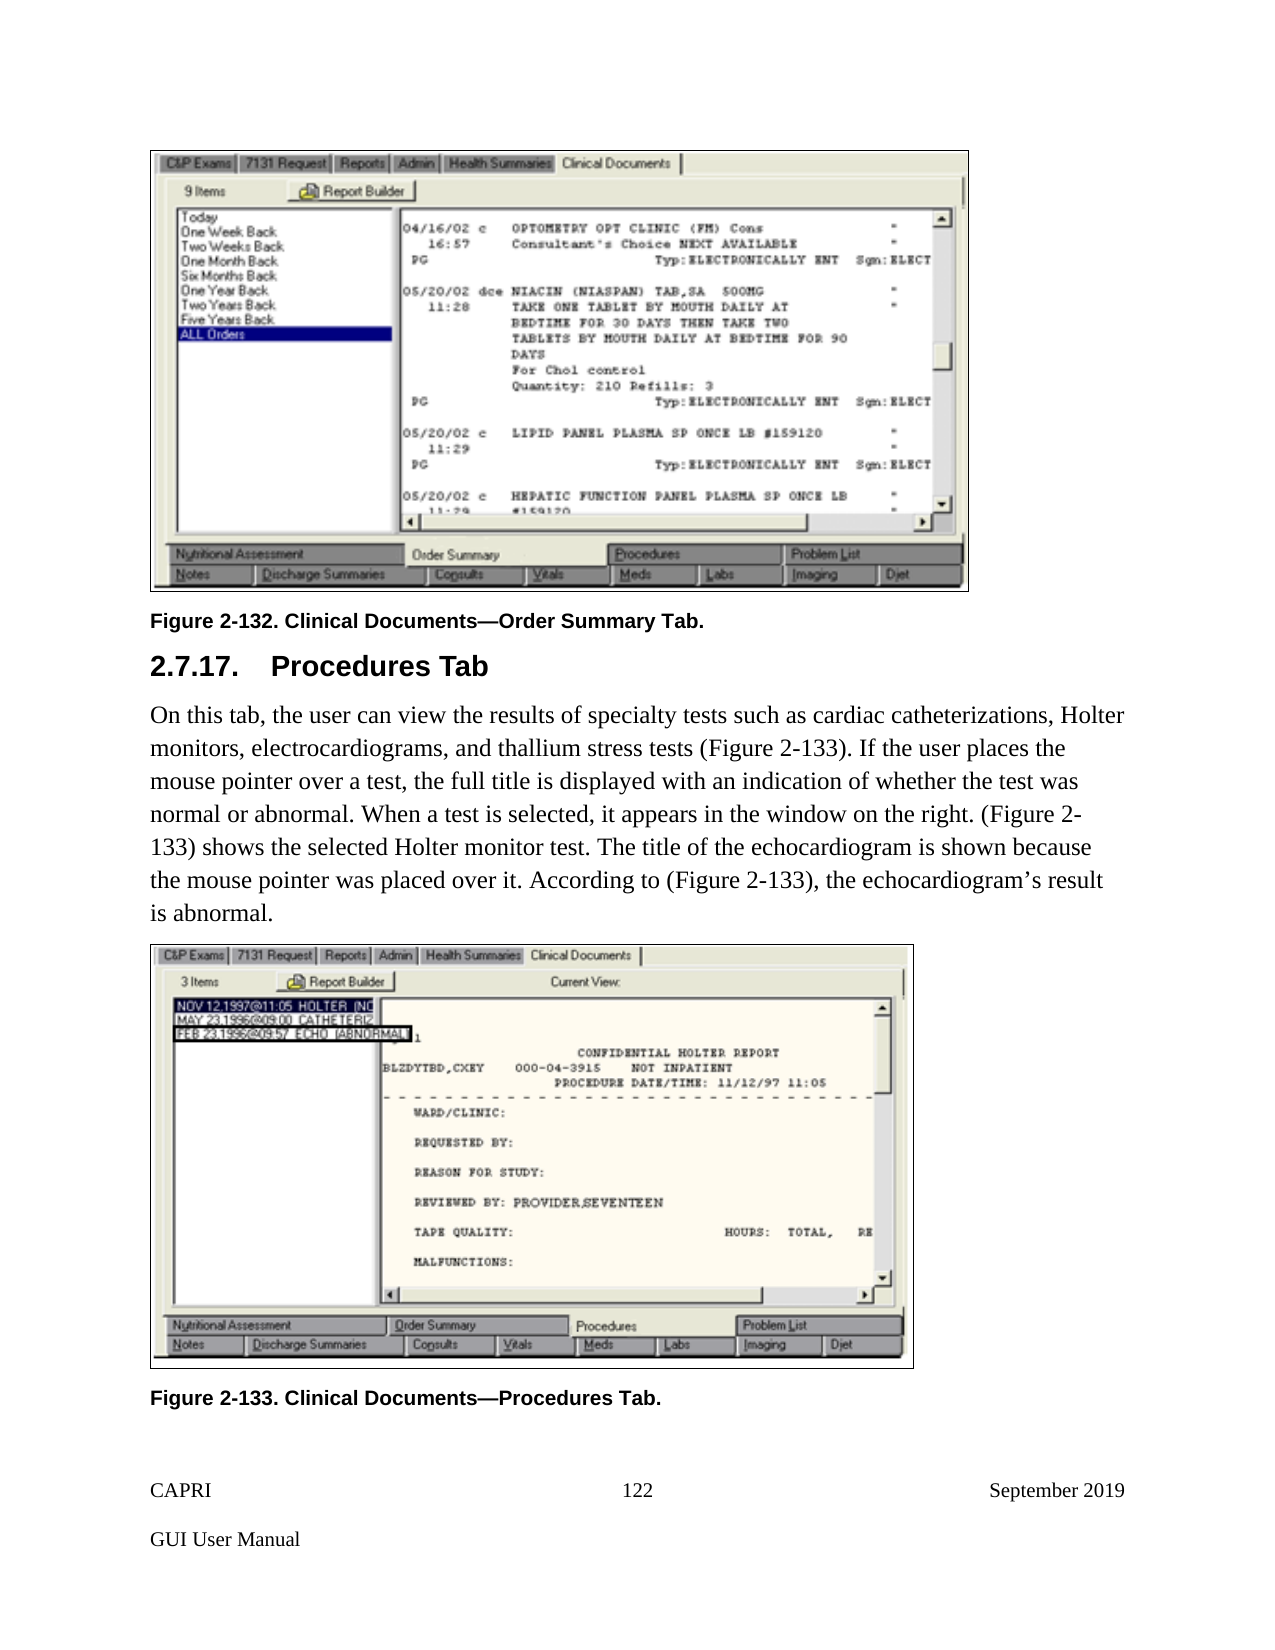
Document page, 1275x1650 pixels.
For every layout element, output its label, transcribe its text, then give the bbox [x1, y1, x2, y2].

subtitle Procedures Tab [150, 649, 1125, 682]
picture [151, 945, 913, 1368]
picture [151, 151, 968, 591]
